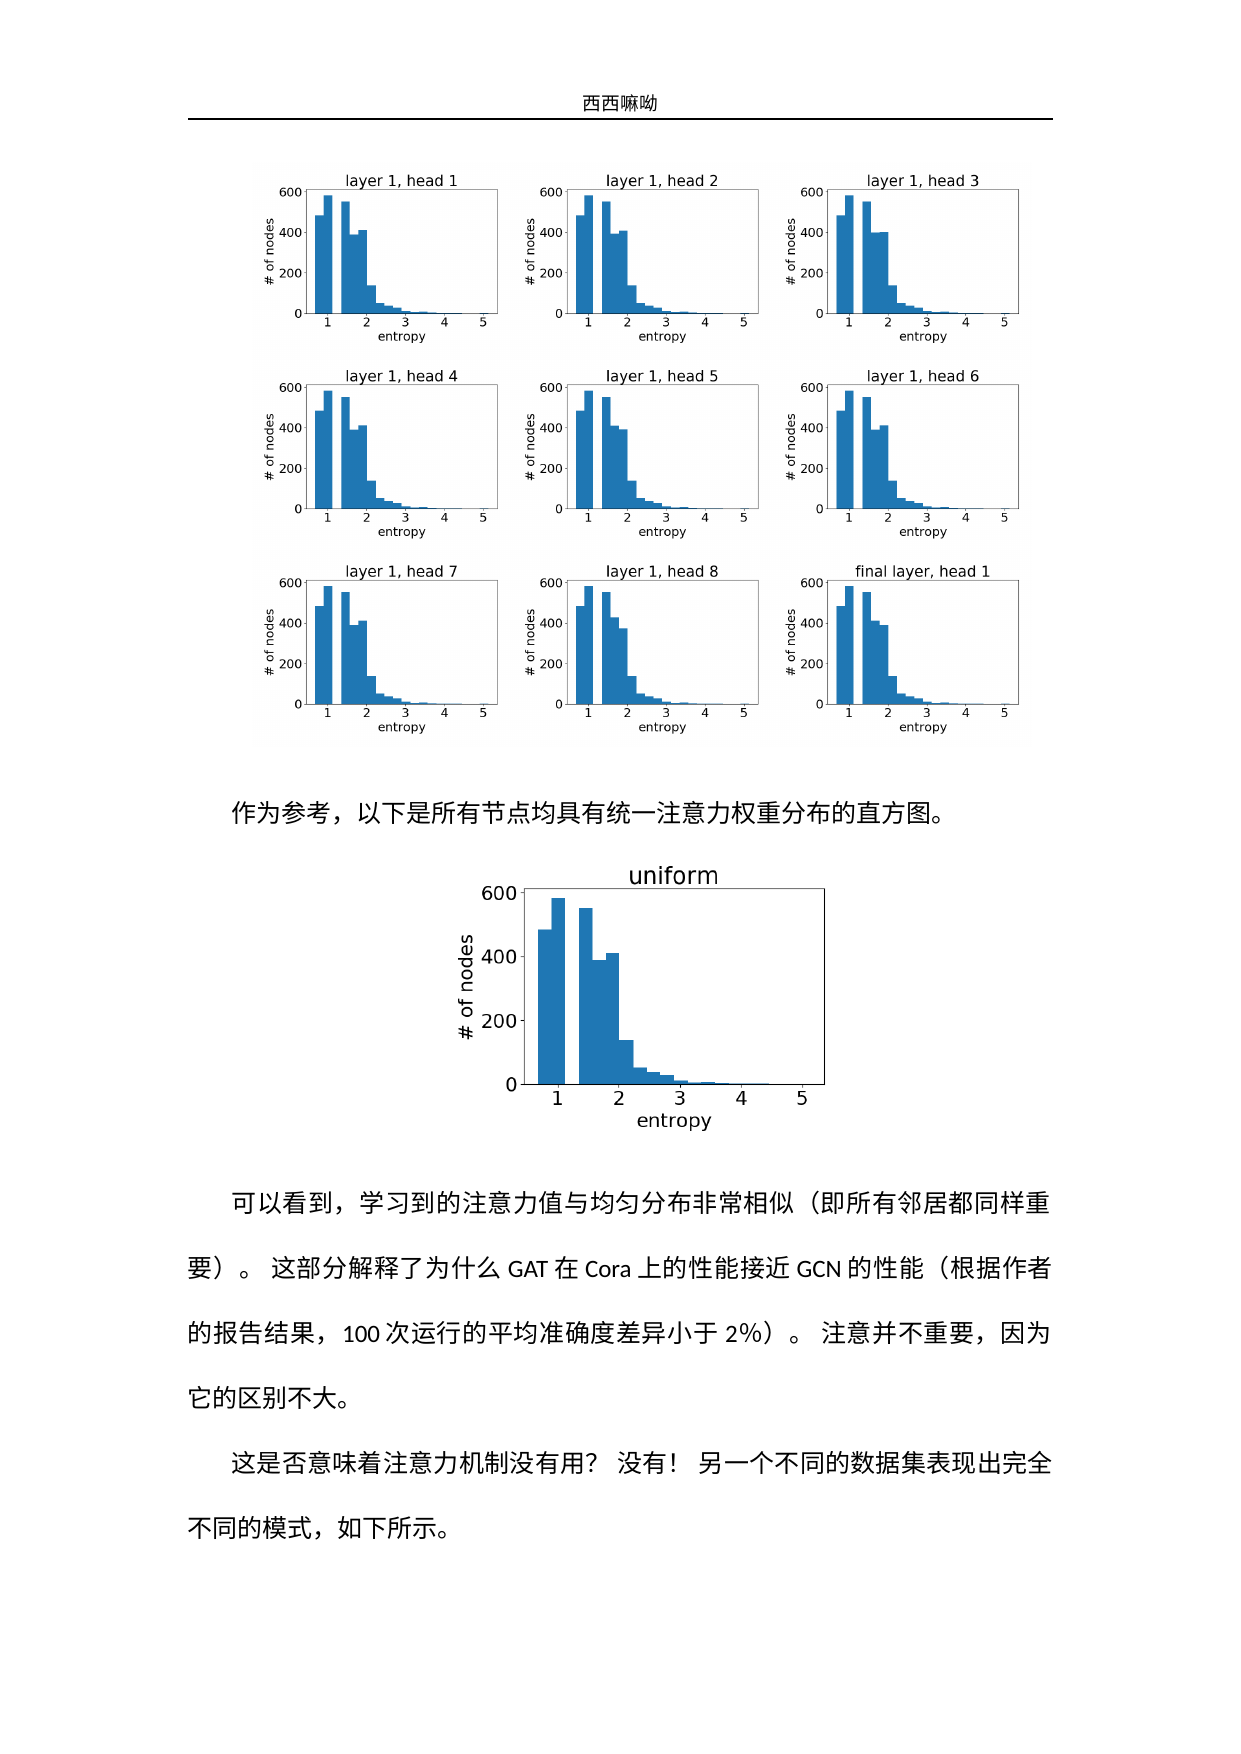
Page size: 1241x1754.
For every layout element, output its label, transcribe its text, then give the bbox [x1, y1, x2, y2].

text 作为参考，以下是所有节点均具有统一注意力权重分布的直方图。 [187, 779, 1053, 844]
picture [251, 162, 1033, 747]
text 这是否意味着注意力机制没有用？ 没有！ 另一个不同的数据集表现出完全不同的模式，如下所示。 [187, 1429, 1053, 1559]
picture [437, 844, 847, 1152]
text 可以看到，学习到的注意力值与均匀分布非常相似（即所有邻居都同样重要）。 这部分解释了为什么GAT在Cora上的性能接近GCN的性能（根据作者的报告结果，100次运行的平均准确度差异小于2％）。 注意并不重要，因为它的区别不大。 [187, 1169, 1053, 1429]
